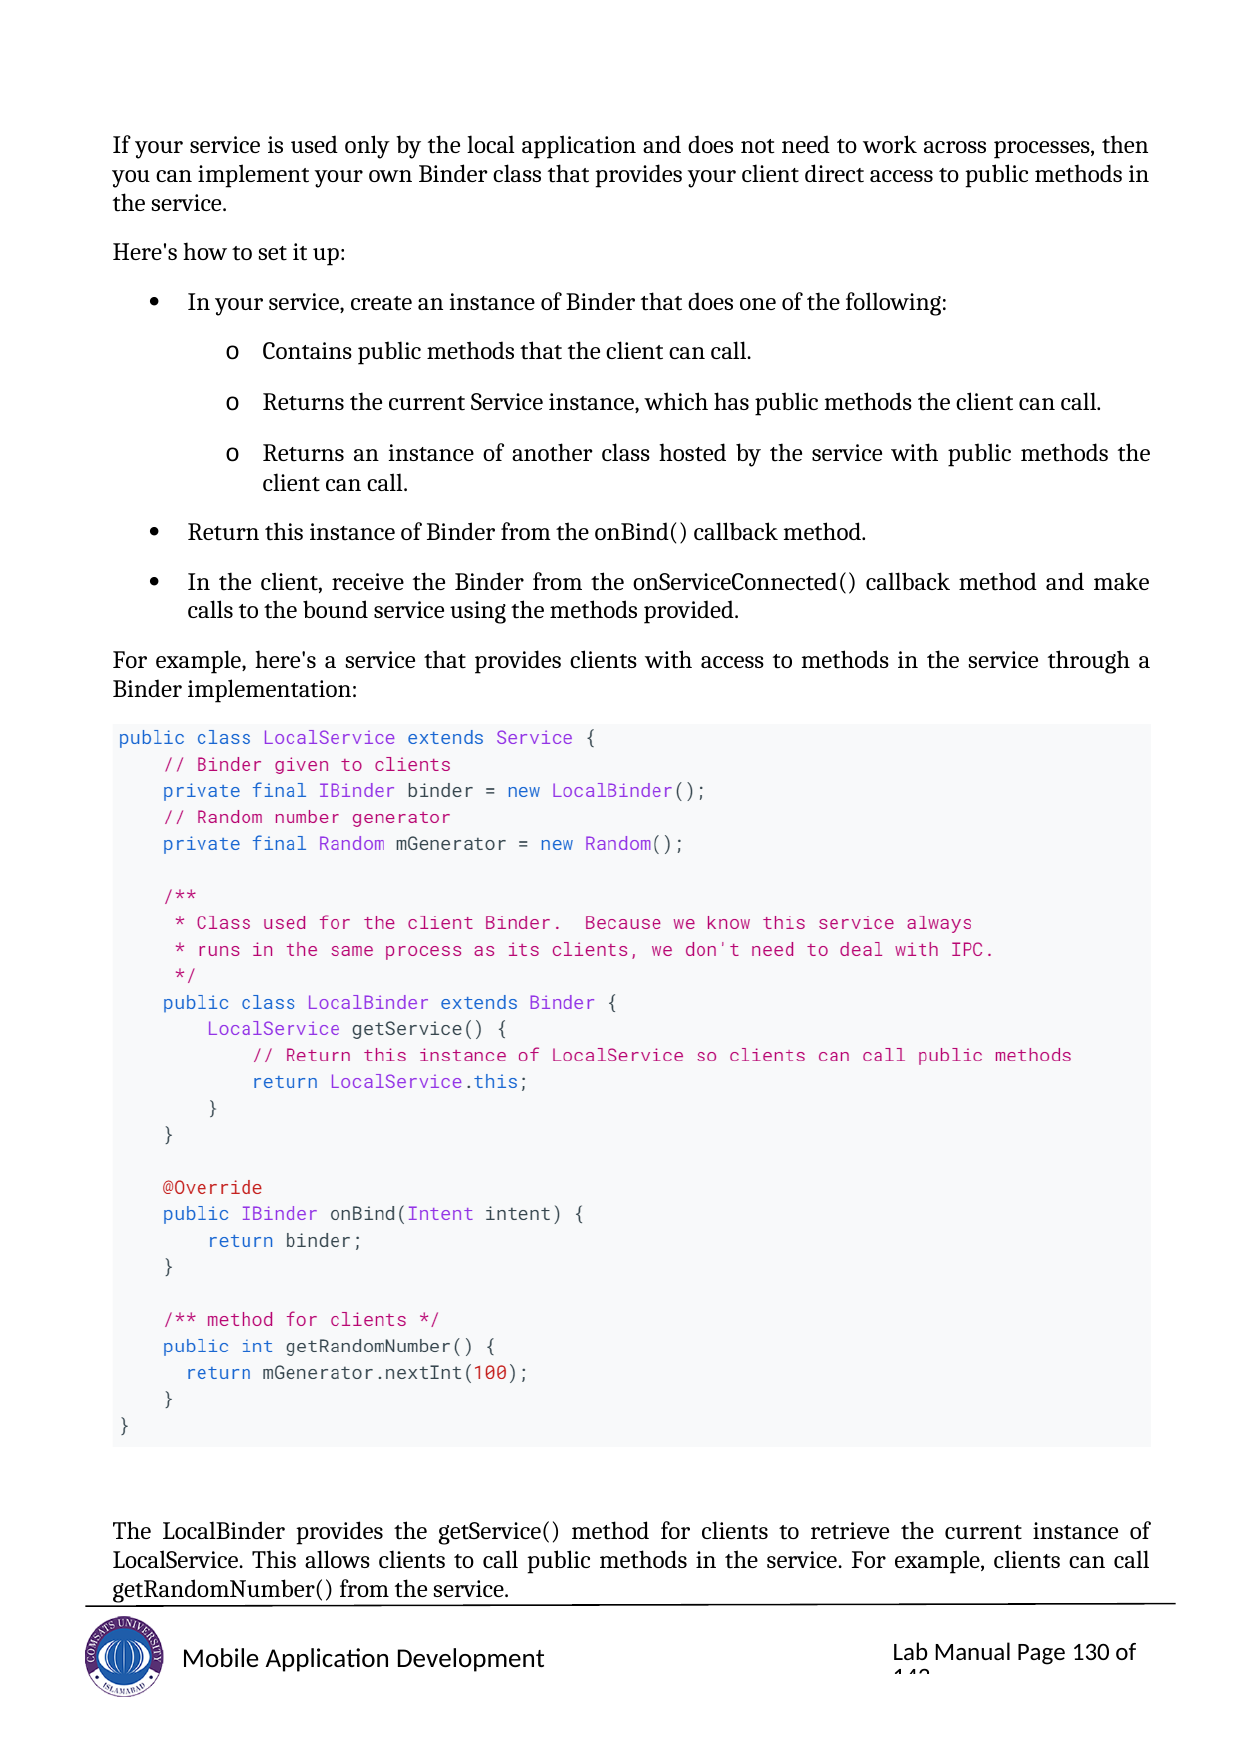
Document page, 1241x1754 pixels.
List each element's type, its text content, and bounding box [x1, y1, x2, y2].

list In your service, create an instance of Binder that does one of the following: [150, 288, 1152, 316]
text Here's how to set it up: [112, 238, 1152, 267]
picture [112, 724, 1151, 1447]
text The LocalBinder provides the getService() method for clients to retrieve the current instance of LocalService. This allows clients to call public methods in the service. For example, clients can call getRandomNumber() from the service. [112, 1517, 1152, 1603]
list Returns an instance of another class hosted by the service with public methods the client can call. [225, 439, 1152, 497]
list Return this instance of Binder from the onBind() callback method. [150, 518, 1152, 547]
list Returns the current Service instance, which has public methods the client can call. [225, 388, 1152, 418]
list Contains public methods that the client can call. [225, 337, 1152, 367]
text For example, here's a service that provides clients with access to methods in the service through a Binder implementation: [112, 646, 1152, 703]
list In the client, receive the Binder from the onServiceConnected() callback method and make calls to the bound service using the methods provided. [150, 568, 1152, 625]
text If your service is used only by the local application and does not need to work across processes, then you can implement your own Binder class that provides your client direct access to public methods in the service. [112, 131, 1152, 217]
picture [85, 1616, 165, 1697]
